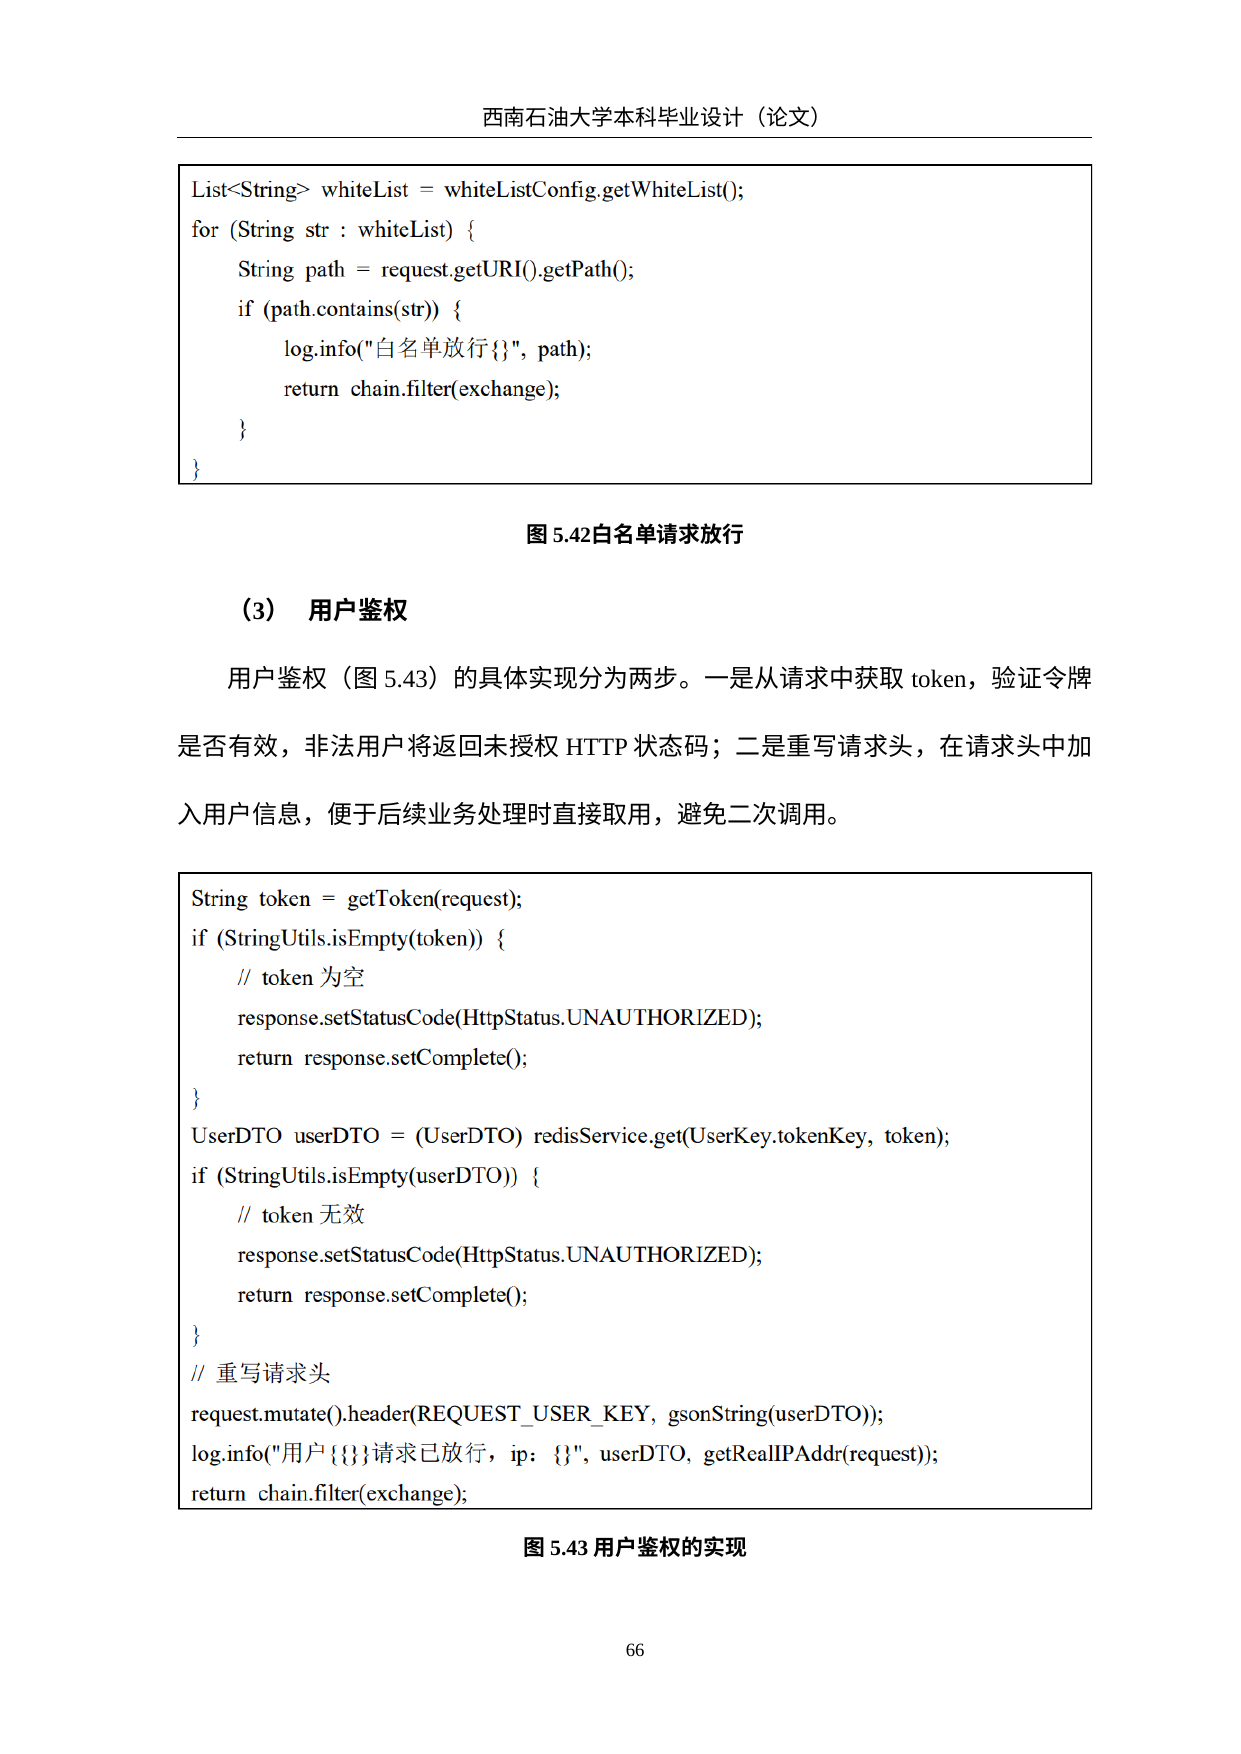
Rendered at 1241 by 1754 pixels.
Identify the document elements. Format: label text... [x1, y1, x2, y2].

list 用户鉴权 [227, 575, 1092, 643]
picture [177, 871, 1093, 1510]
picture [177, 163, 1093, 485]
